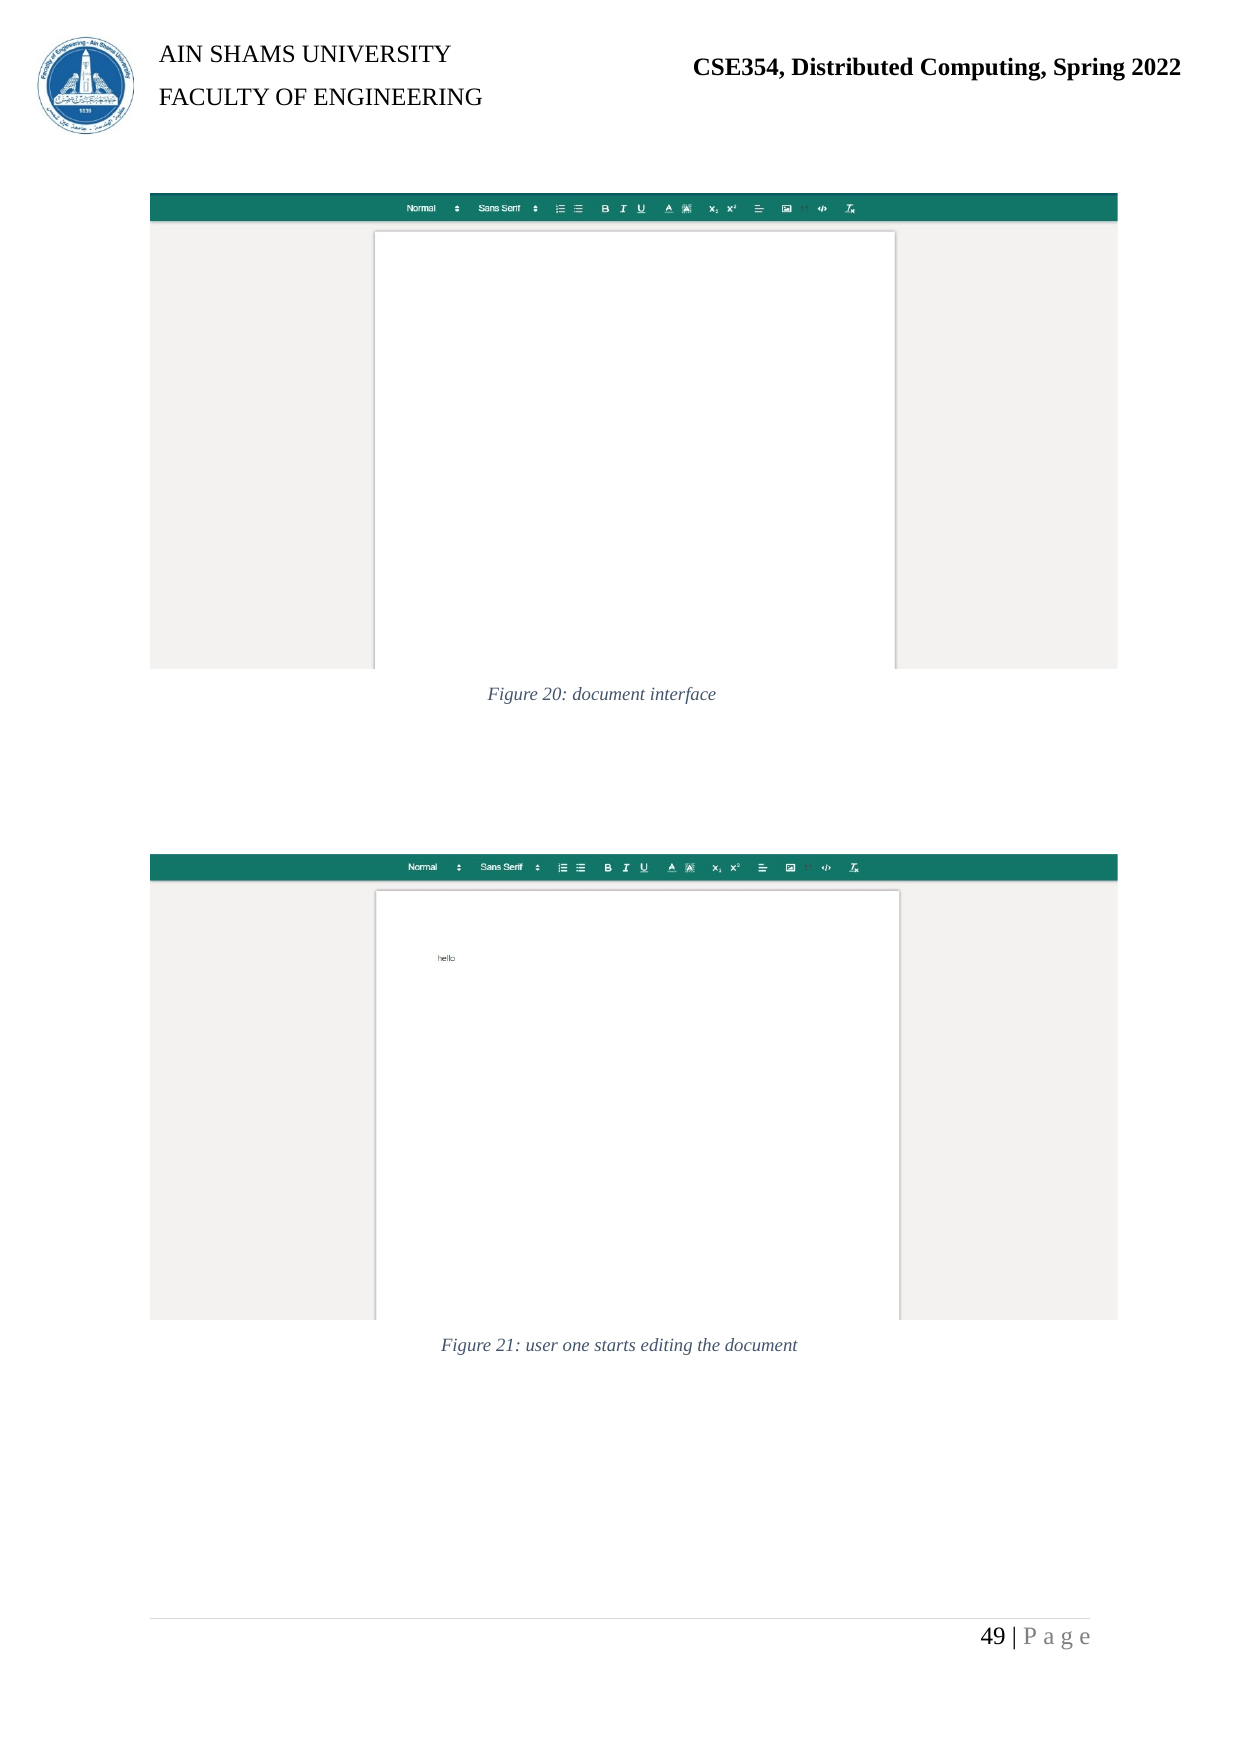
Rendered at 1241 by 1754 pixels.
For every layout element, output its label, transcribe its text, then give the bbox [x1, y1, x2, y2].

picture [36, 36, 135, 135]
picture [150, 854, 1118, 1320]
picture [150, 193, 1118, 669]
